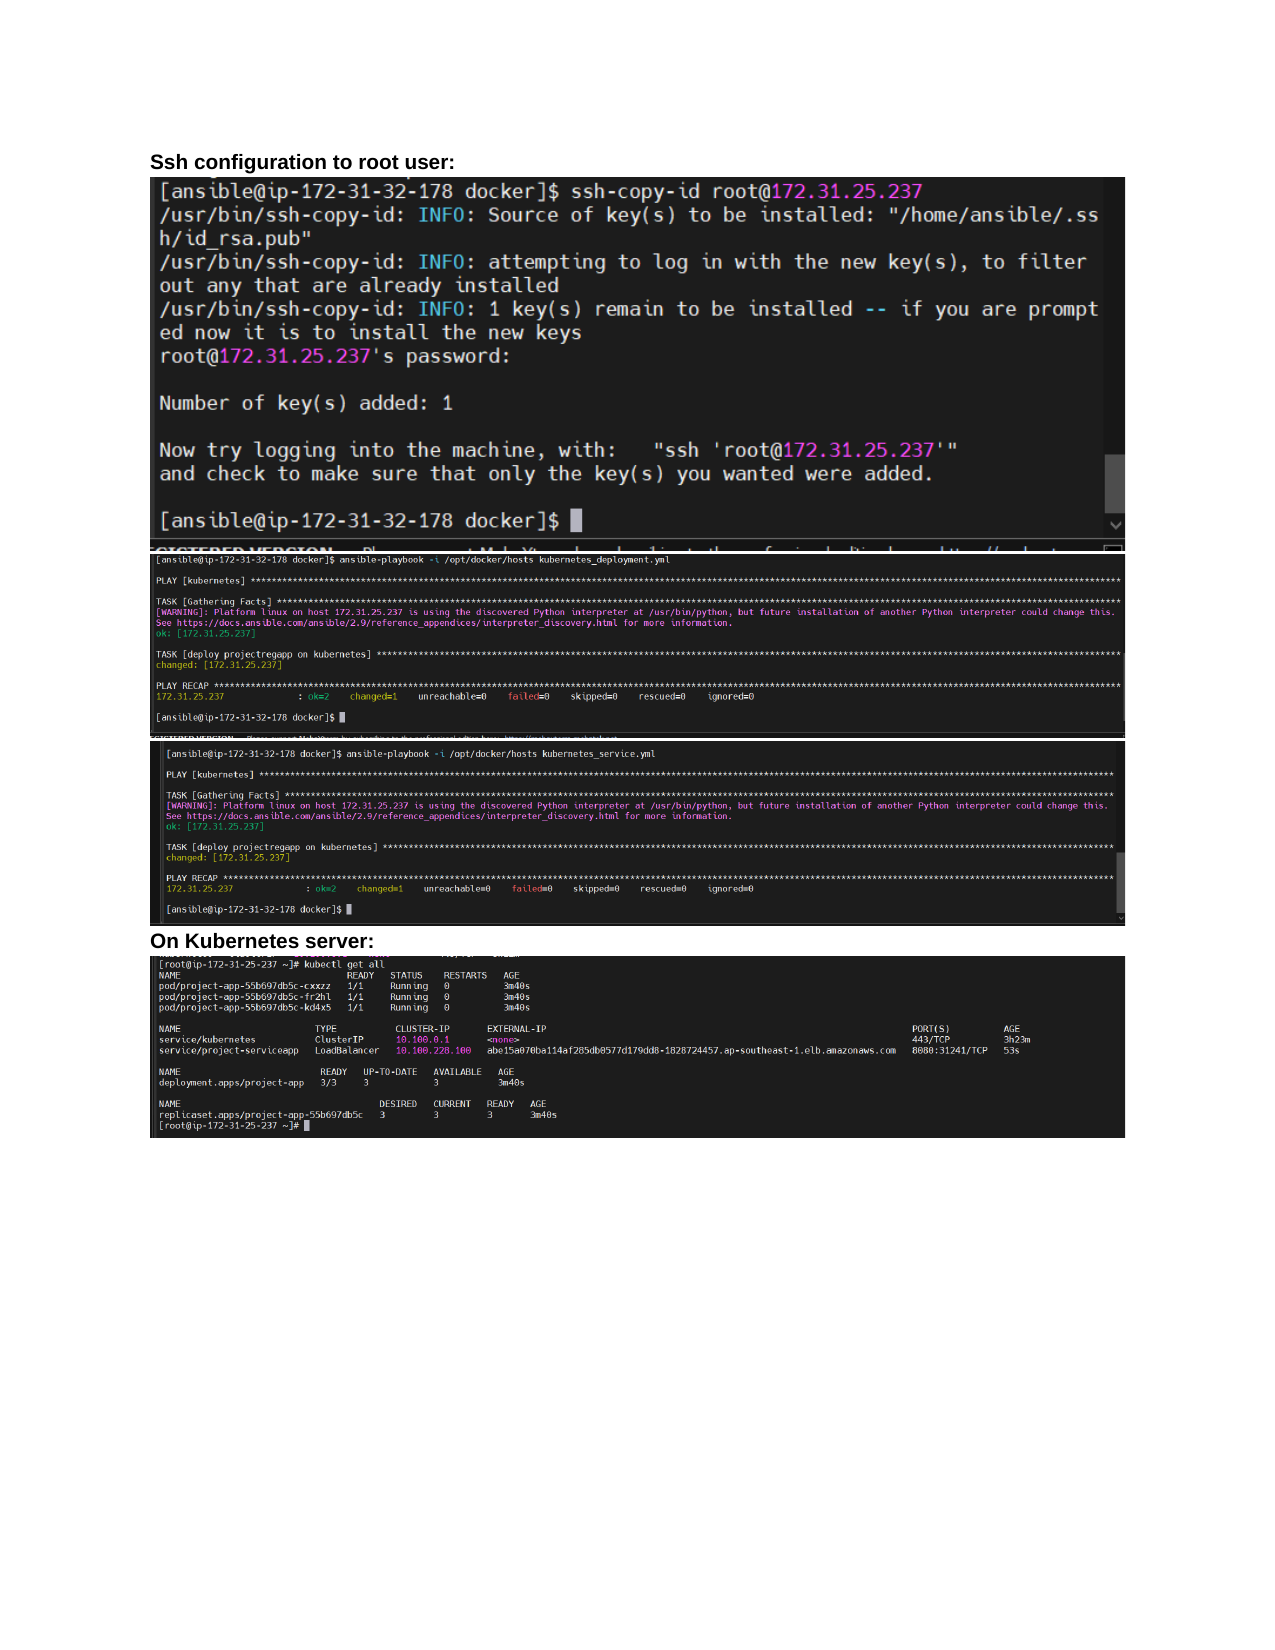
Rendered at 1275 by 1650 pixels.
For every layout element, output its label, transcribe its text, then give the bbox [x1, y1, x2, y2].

picture [150, 956, 1125, 1138]
picture [150, 741, 1125, 926]
text Ssh configuration to root user: On Kubernetes server: [150, 150, 1125, 177]
picture [150, 554, 1125, 738]
text Ssh configuration to root user: On Kubernetes server: [150, 926, 1125, 956]
picture [150, 177, 1125, 551]
